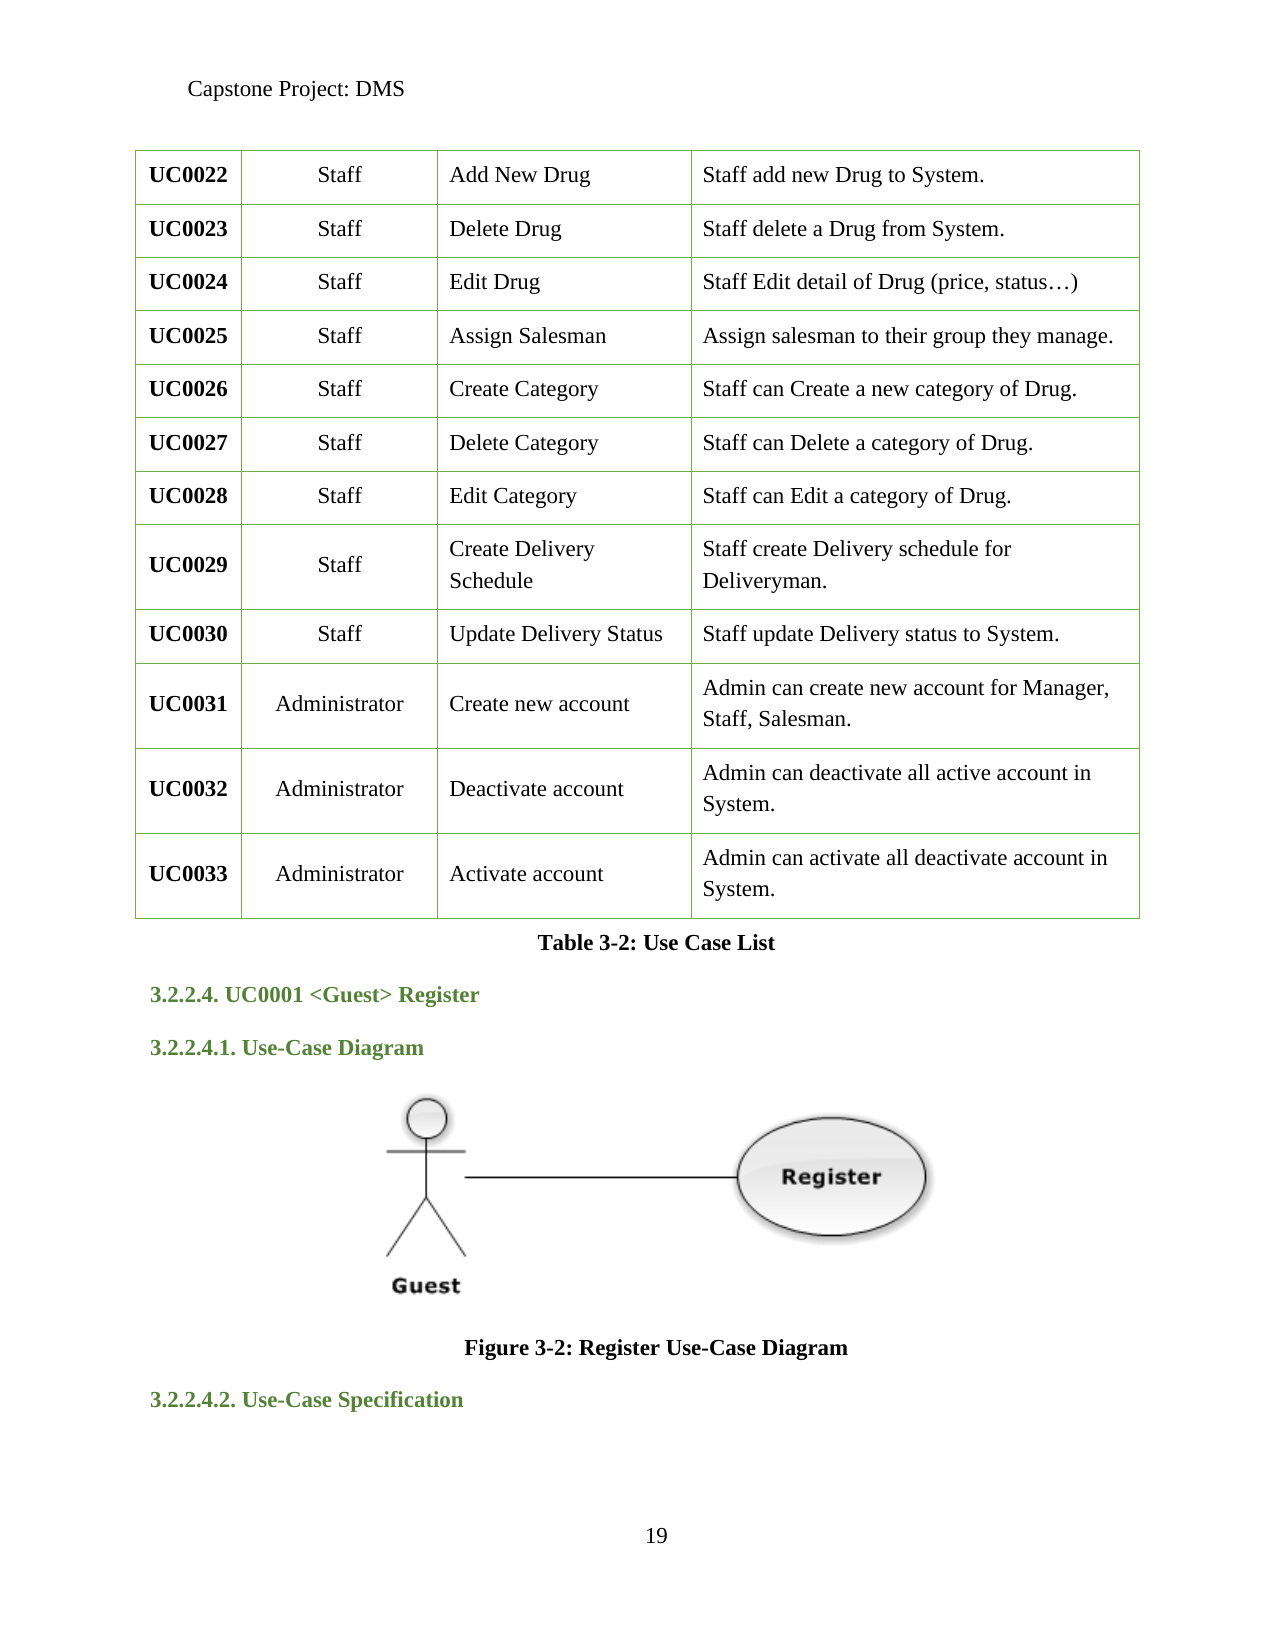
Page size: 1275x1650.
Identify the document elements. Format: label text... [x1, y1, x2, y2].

table_cell UC0030 [136, 610, 241, 662]
table_cell Add New Drug [438, 151, 691, 203]
table_cell UC0032 [136, 749, 241, 832]
table_cell Staff [242, 472, 437, 524]
table_cell UC0033 [136, 834, 241, 917]
table_cell Edit Drug [438, 258, 691, 310]
table_cell Admin can activate all deactivate account in System. [692, 834, 1139, 917]
table_cell Staff add new Drug to System. [692, 151, 1139, 203]
table_cell Staff can Edit a category of Drug. [692, 472, 1139, 524]
subtitle Use-Case Diagram [150, 1034, 1125, 1060]
table_cell UC0025 [136, 311, 241, 364]
table_cell UC0028 [136, 472, 241, 524]
table_cell Staff [242, 525, 437, 609]
table_cell Administrator [242, 749, 437, 832]
table_cell UC0031 [136, 664, 241, 747]
subtitle Use-Case Specification [150, 1386, 1125, 1412]
table_cell Staff [242, 151, 437, 203]
table_cell Administrator [242, 664, 437, 747]
table_cell Staff [242, 205, 437, 257]
table_cell Staff [242, 311, 437, 364]
table_cell UC0026 [136, 365, 241, 417]
picture [363, 1075, 950, 1318]
table_cell UC0022 [136, 151, 241, 203]
table_cell UC0024 [136, 258, 241, 310]
table_cell Staff Edit detail of Drug (price, status…) [692, 258, 1139, 310]
table_cell Assign salesman to their group they manage. [692, 311, 1139, 364]
table_cell Staff [242, 418, 437, 471]
table_cell Administrator [242, 834, 437, 917]
table_cell Create Category [438, 365, 691, 417]
table_cell Assign Salesman [438, 311, 691, 364]
subtitle UC0001 <Guest> Register [150, 981, 1125, 1008]
table_cell Staff can Create a new category of Drug. [692, 365, 1139, 417]
table_cell Delete Drug [438, 205, 691, 257]
table_cell Deactivate account [438, 749, 691, 832]
table_cell Create new account [438, 664, 691, 747]
table_cell Staff [242, 258, 437, 310]
text Figure 3-2: Register Use-Case Diagram [187, 1334, 1125, 1360]
table_cell Create Delivery Schedule [438, 525, 691, 609]
table_cell Staff [242, 365, 437, 417]
table_cell UC0023 [136, 205, 241, 257]
table_cell Edit Category [438, 472, 691, 524]
text Table 3-2: Use Case List [187, 929, 1125, 955]
table_cell Staff update Delivery status to System. [692, 610, 1139, 662]
table_cell Staff can Delete a category of Drug. [692, 418, 1139, 471]
table_cell Activate account [438, 834, 691, 917]
table_cell Delete Category [438, 418, 691, 471]
table_cell Admin can create new account for Manager, Staff, Salesman. [692, 664, 1139, 747]
table_cell Staff [242, 610, 437, 662]
table_cell Staff delete a Drug from System. [692, 205, 1139, 257]
table_cell UC0027 [136, 418, 241, 471]
table_cell Admin can deactivate all active account in System. [692, 749, 1139, 832]
table_cell Update Delivery Status [438, 610, 691, 662]
table_cell Staff create Delivery schedule for Deliveryman. [692, 525, 1139, 609]
table_cell UC0029 [136, 525, 241, 609]
